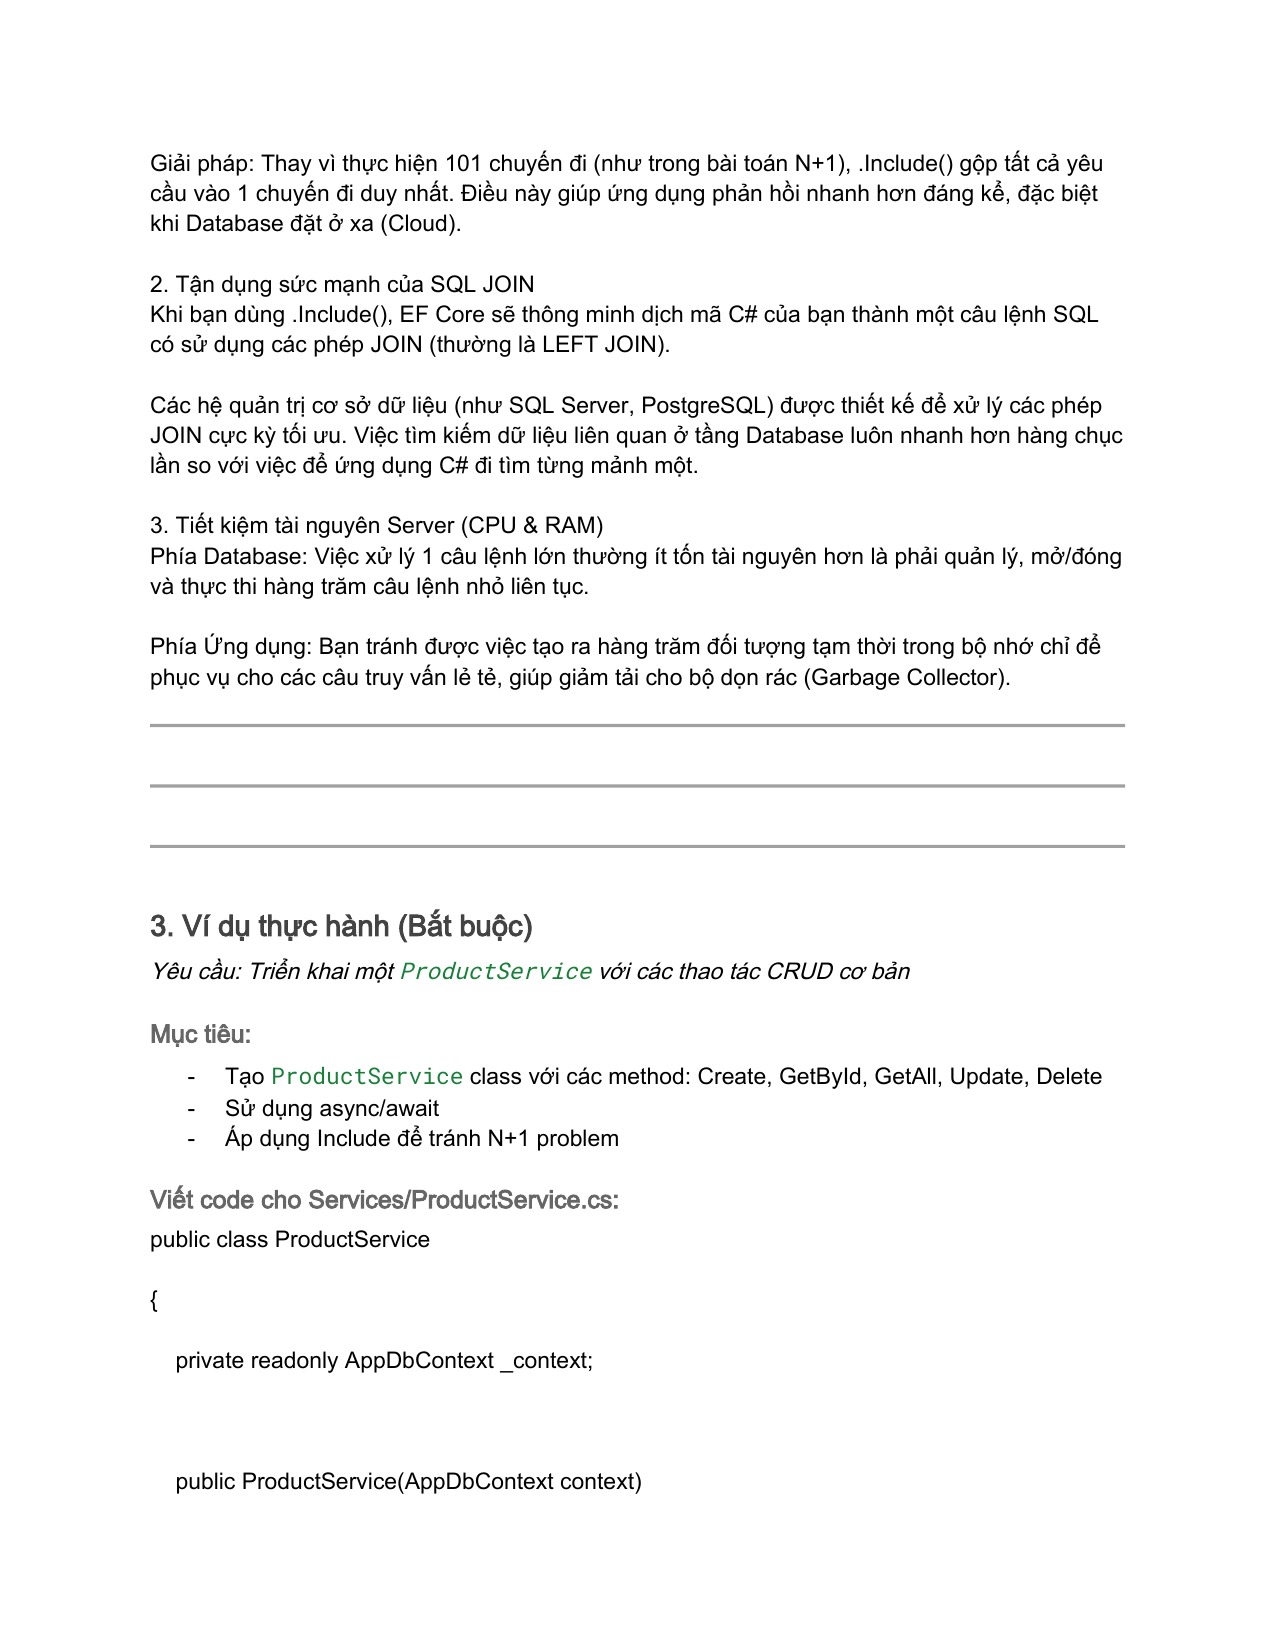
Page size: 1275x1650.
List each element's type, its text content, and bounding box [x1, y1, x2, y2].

text public ProductService(AppDbContext context) [150, 1468, 1125, 1494]
list Áp dụng Include để tránh N+1 problem [187, 1125, 1125, 1152]
text Phía Database: Việc xử lý 1 câu lệnh lớn thường ít tốn tài nguyên hơn là phải quản lý, mở/đóng và thực thi hàng trăm câu lệnh nhỏ liên tục. [150, 543, 1125, 599]
text Yêu cầu: Triển khai một ProductService với các thao tác CRUD cơ bản [150, 955, 1125, 985]
text { [150, 1286, 1125, 1313]
text private readonly AppDbContext _context; [150, 1347, 1125, 1373]
text 3. Tiết kiệm tài nguyên Server (CPU & RAM) [150, 512, 1125, 539]
text Các hệ quản trị cơ sở dữ liệu (như SQL Server, PostgreSQL) được thiết kế để xử lý các phép JOIN cực kỳ tối ưu. Việc tìm kiếm dữ liệu liên quan ở tầng Database luôn nhanh hơn hàng chục lần so với việc để ứng dụng C# đi tìm từng mảnh một. [150, 392, 1125, 478]
text public class ProductService [150, 1226, 1125, 1252]
text Khi bạn dùng .Include(), EF Core sẽ thông minh dịch mã C# của bạn thành một câu lệnh SQL có sử dụng các phép JOIN (thường là LEFT JOIN). [150, 301, 1125, 358]
text 2. Tận dụng sức mạnh của SQL JOIN [150, 271, 1125, 297]
text Giải pháp: Thay vì thực hiện 101 chuyến đi (như trong bài toán N+1), .Include() gộp tất cả yêu cầu vào 1 chuyến đi duy nhất. Điều này giúp ứng dụng phản hồi nhanh hơn đáng kể, đặc biệt khi Database đặt ở xa (Cloud). [150, 150, 1125, 237]
list Sử dụng async/await [187, 1095, 1125, 1121]
list Tạo ProductService class với các method: Create, GetById, GetAll, Update, Delete [187, 1060, 1125, 1091]
subtitle 3. Ví dụ thực hành (Bắt buộc) [150, 908, 1125, 942]
subtitle Mục tiêu: [150, 1019, 1125, 1048]
subtitle Viết code cho Services/ProductService.cs: [150, 1185, 1125, 1213]
text Phía Ứng dụng: Bạn tránh được việc tạo ra hàng trăm đối tượng tạm thời trong bộ nhớ chỉ để phục vụ cho các câu truy vấn lẻ tẻ, giúp giảm tải cho bộ dọn rác (Garbage Collector). [150, 633, 1125, 690]
